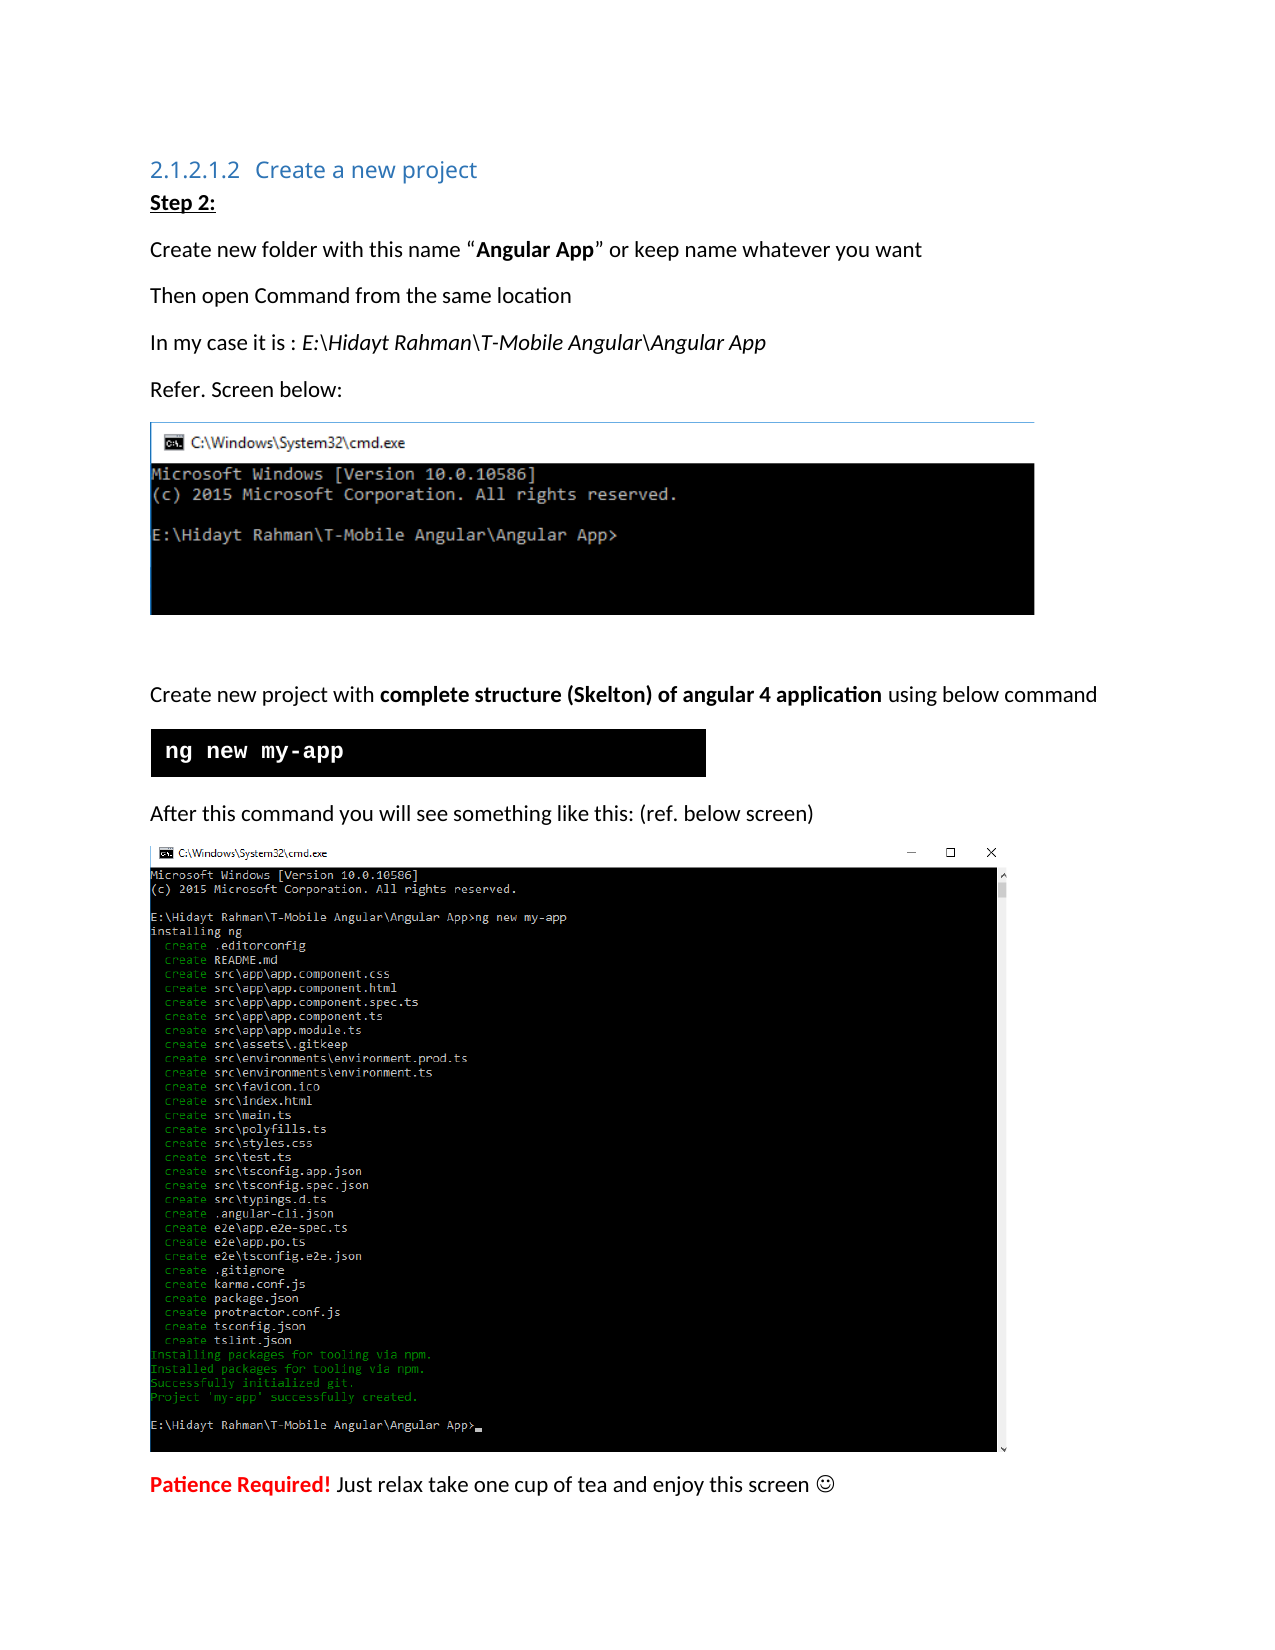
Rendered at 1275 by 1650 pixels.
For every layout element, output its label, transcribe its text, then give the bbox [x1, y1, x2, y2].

text Create new folder with this name “Angular App” or keep name whatever you want [150, 235, 1125, 263]
text Step 2: [150, 188, 1125, 216]
picture [150, 422, 1035, 615]
picture [150, 846, 1007, 1452]
text Create new project with complete structure (Skelton) of angular 4 application using below command [150, 680, 1125, 708]
text Refer. Screen below: [150, 375, 1125, 403]
text After this command you will see something like this: (ref. below screen) [150, 799, 1125, 827]
text In my case it is : E:\Hidayt Rahman\T-Mobile Angular\Angular App [150, 328, 1125, 357]
subtitle Create a new project [150, 154, 1125, 185]
text Patience Required! Just relax take one cup of tea and enjoy this screen [150, 1470, 1125, 1498]
text Then open Command from the same location [150, 282, 1125, 310]
